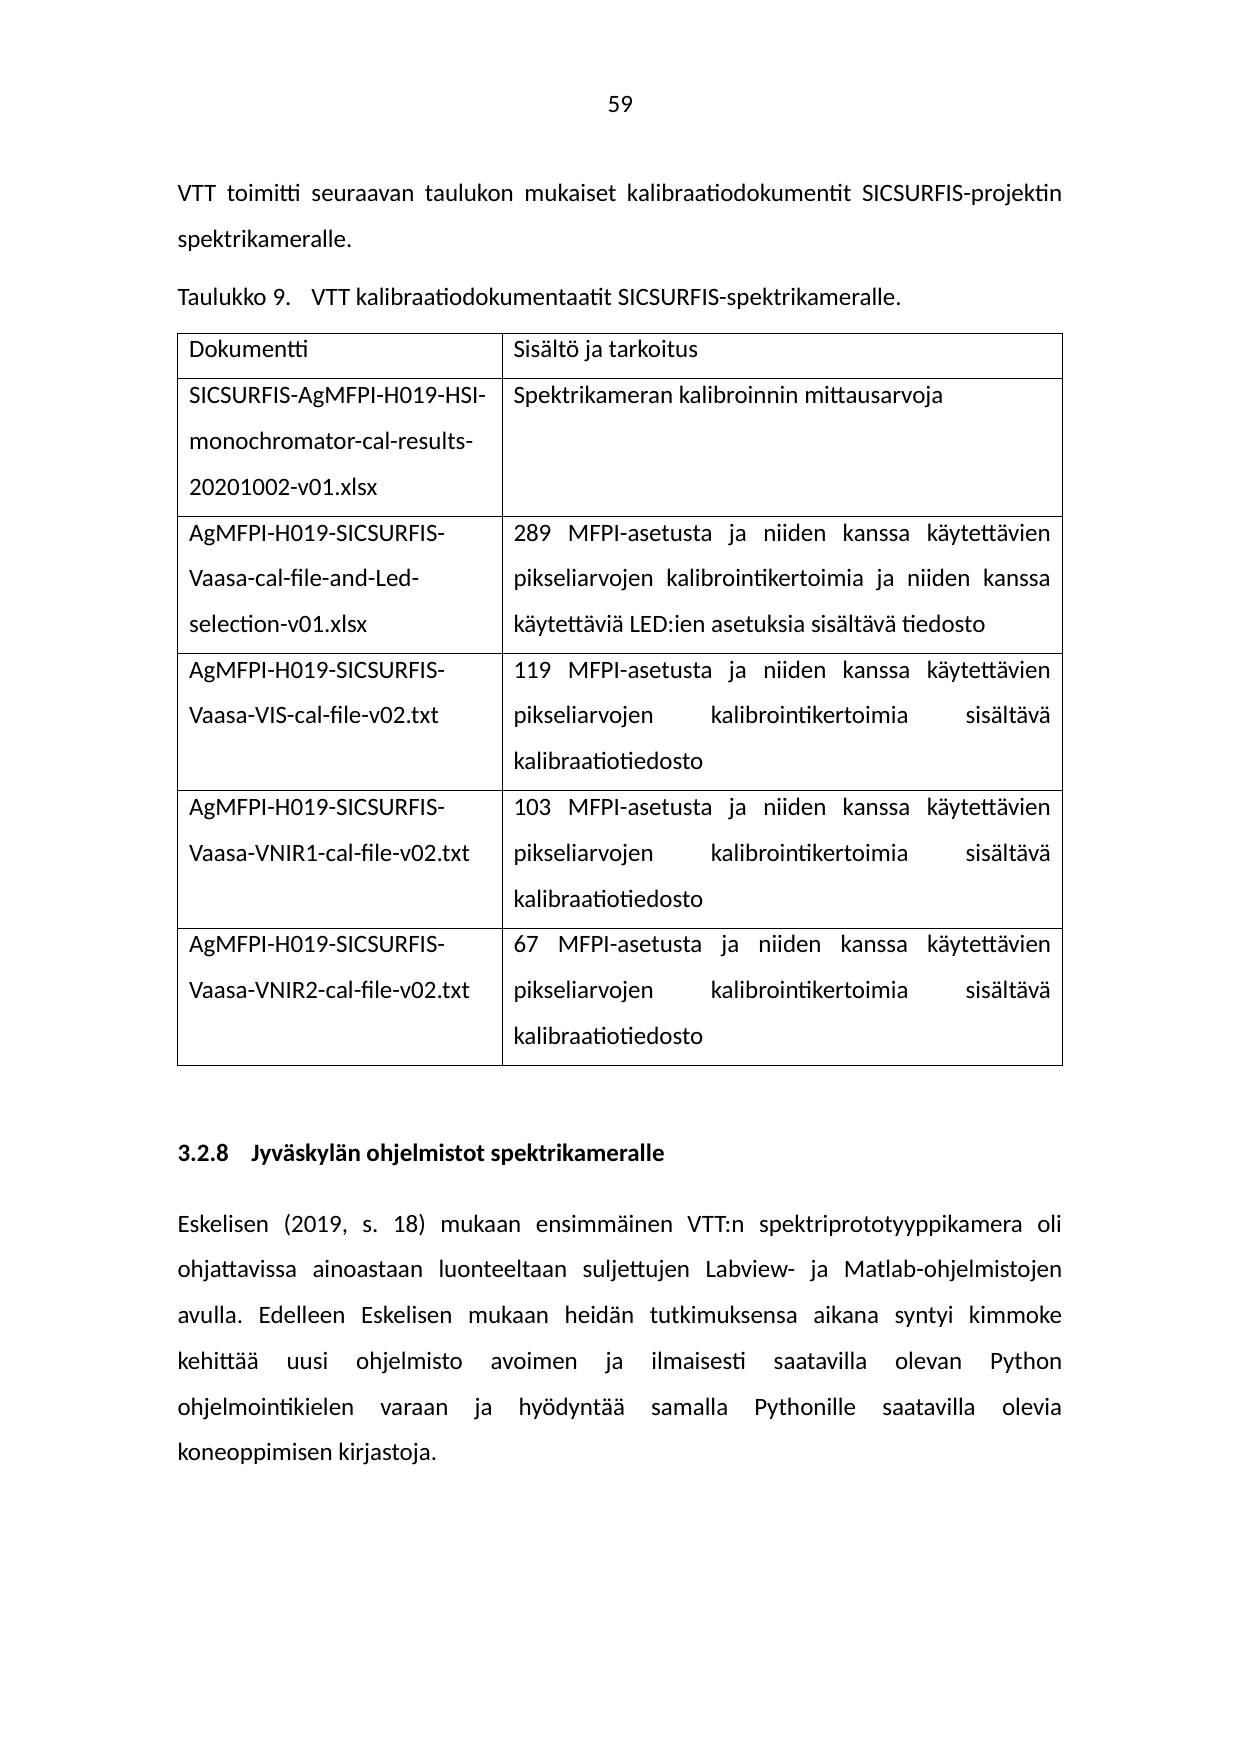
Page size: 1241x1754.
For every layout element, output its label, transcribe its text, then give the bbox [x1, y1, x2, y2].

table_cell 289 MFPI-asetusta ja niiden kanssa käytettävien pikseliarvojen kalibrointikertoimia ja niiden kanssa käytettäviä LED:ien asetuksia sisältävä tiedosto [503, 517, 1062, 653]
table_cell AgMFPI-H019-SICSURFIS-Vaasa-VNIR1-cal-file-v02.txt [178, 791, 502, 927]
table_cell SICSURFIS-AgMFPI-H019-HSI-monochromator-cal-results-20201002-v01.xlsx [178, 379, 502, 516]
table_cell AgMFPI-H019-SICSURFIS-Vaasa-VNIR2-cal-file-v02.txt [178, 929, 502, 1065]
text VTT toimitti seuraavan taulukon mukaiset kalibraatiodokumentit SICSURFIS-projektin spektrikameralle. [177, 177, 1063, 253]
text Taulukko 9. VTT kalibraatiodokumentaatit SICSURFIS-spektrikameralle. [177, 281, 1063, 312]
table_cell Spektrikameran kalibroinnin mittausarvoja [503, 379, 1062, 516]
table_cell 67 MFPI-asetusta ja niiden kanssa käytettävien pikseliarvojen kalibrointikertoimia sisältävä kalibraatiotiedosto [503, 929, 1062, 1065]
table_cell 119 MFPI-asetusta ja niiden kanssa käytettävien pikseliarvojen kalibrointikertoimia sisältävä kalibraatiotiedosto [503, 654, 1062, 790]
table_cell 103 MFPI-asetusta ja niiden kanssa käytettävien pikseliarvojen kalibrointikertoimia sisältävä kalibraatiotiedosto [503, 791, 1062, 927]
table_cell AgMFPI-H019-SICSURFIS-Vaasa-cal-file-and-Led-selection-v01.xlsx [178, 517, 502, 653]
table_header Sisältö ja tarkoitus [503, 334, 1062, 378]
table_header Dokumentti [178, 334, 502, 378]
text Eskelisen (2019, s. 18) mukaan ensimmäinen VTT:n spektriprototyyppikamera oli ohjattavissa ainoastaan luonteeltaan suljettujen Labview- ja Matlab-ohjelmistojen avulla. Edelleen Eskelisen mukaan heidän tutkimuksensa aikana syntyi kimmoke kehittää uusi ohjelmisto avoimen ja ilmaisesti saatavilla olevan Python ohjelmointikielen varaan ja hyödyntää samalla Pythonille saatavilla olevia koneoppimisen kirjastoja. [177, 1208, 1063, 1467]
table_cell AgMFPI-H019-SICSURFIS-Vaasa-VIS-cal-file-v02.txt [178, 654, 502, 790]
subtitle Jyväskylän ohjelmistot spektrikameralle [177, 1137, 1063, 1168]
